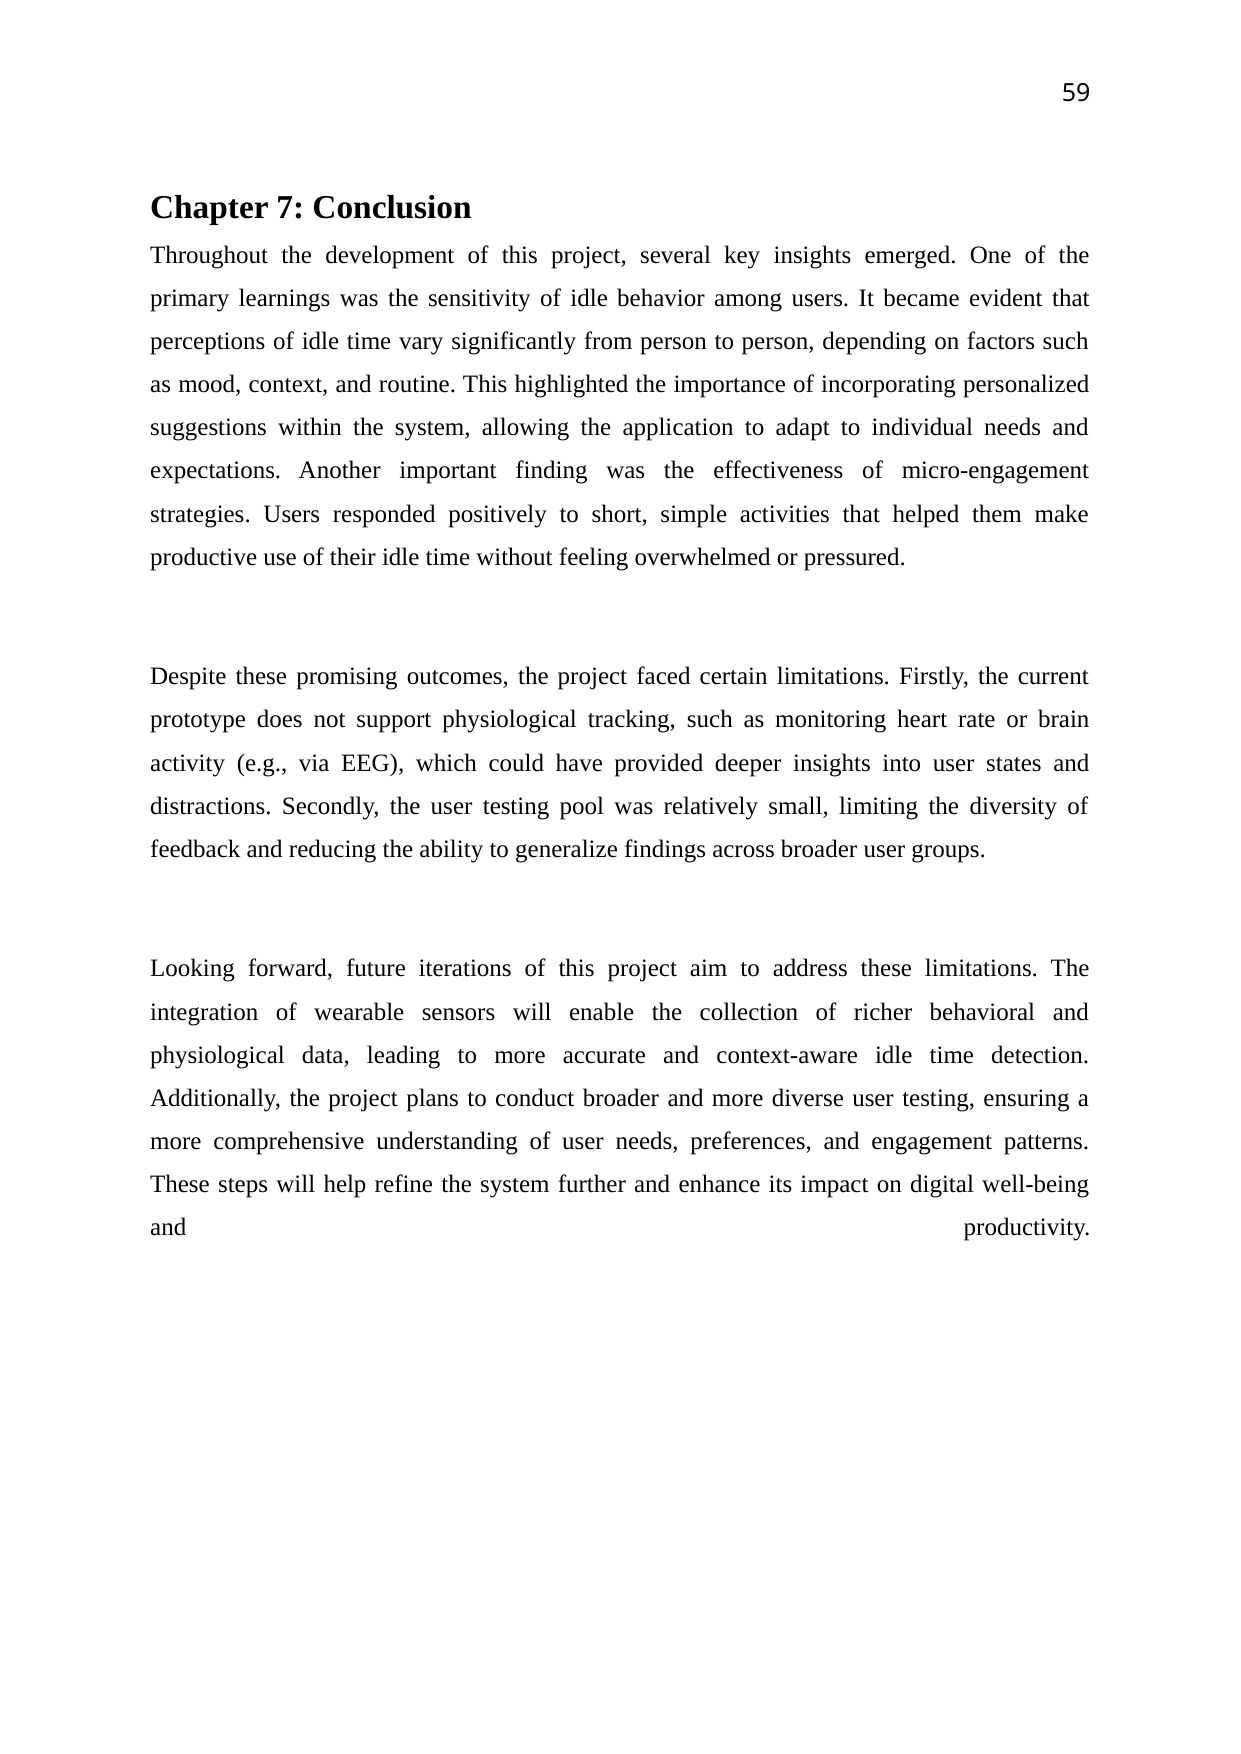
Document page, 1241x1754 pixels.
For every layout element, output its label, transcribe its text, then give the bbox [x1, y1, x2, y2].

subtitle Chapter 7: Conclusion [150, 187, 1090, 226]
text Despite these promising outcomes, the project faced certain limitations. Firstly, the current prototype does not support physiological tracking, such as monitoring heart rate or brain activity (e.g., via EEG), which could have provided deeper insights into user states and distractions. Secondly, the user testing pool was relatively small, limiting the diversity of feedback and reducing the ability to generalize findings across broader user groups. [150, 661, 1090, 863]
text Throughout the development of this project, several key insights emerged. One of the primary learnings was the sensitivity of idle behavior among users. It became evident that perceptions of idle time vary significantly from person to person, depending on factors such as mood, context, and routine. This highlighted the importance of incorporating personalized suggestions within the system, allowing the application to adapt to individual needs and expectations. Another important finding was the effectiveness of micro-engagement strategies. Users responded positively to short, simple activities that helped them make productive use of their idle time without feeling overwhelmed or pressured. [150, 240, 1090, 571]
text Looking forward, future iterations of this project aim to address these limitations. The integration of wearable sensors will enable the collection of richer behavioral and physiological data, leading to more accurate and context-aware idle time detection. Additionally, the project plans to conduct broader and more diverse user testing, ensuring a more comprehensive understanding of user needs, preferences, and engagement patterns. These steps will help refine the system further and enhance its impact on digital well-being and productivity. [150, 953, 1090, 1335]
